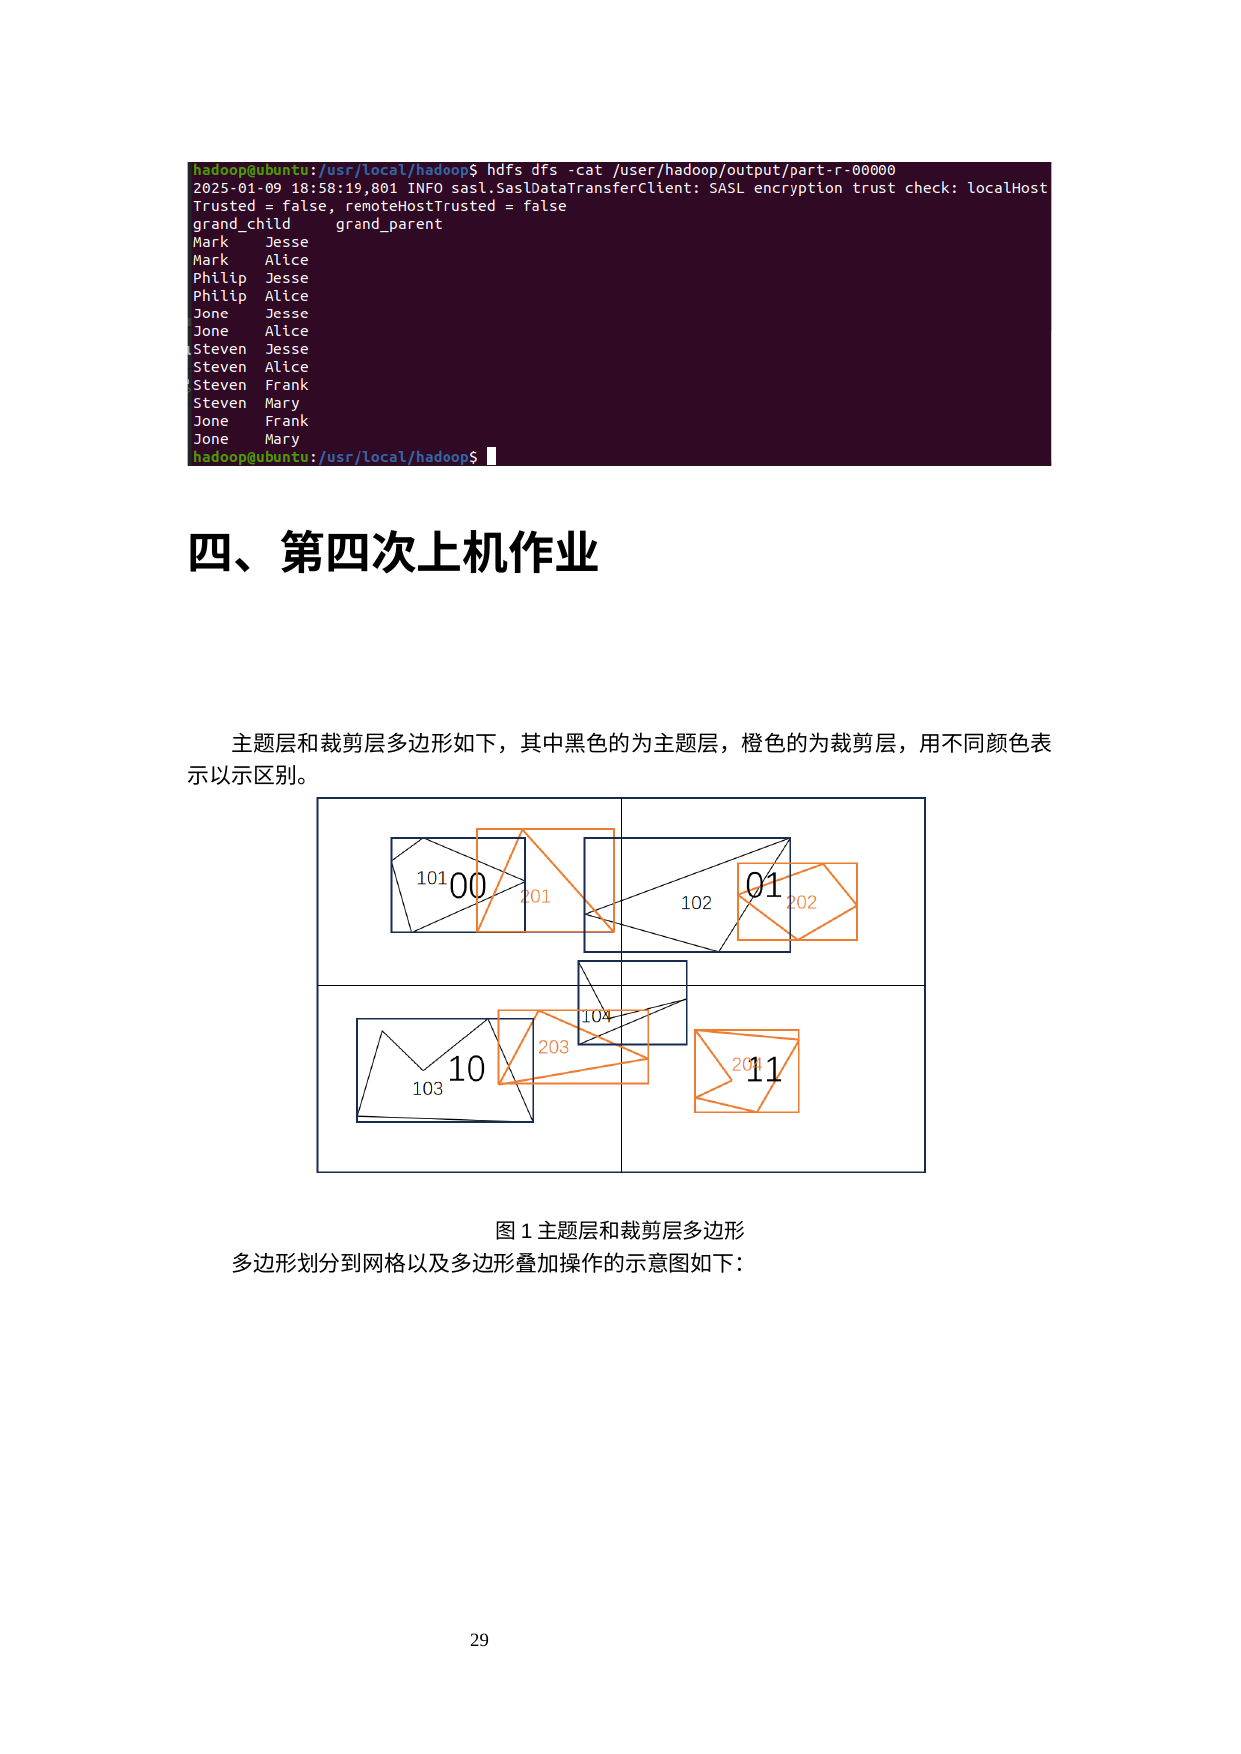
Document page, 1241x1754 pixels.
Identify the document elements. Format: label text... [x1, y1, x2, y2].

list 图 1 主题层和裁剪层多边形 [187, 1213, 1053, 1245]
subtitle 第四次上机作业 [187, 501, 1053, 598]
picture [187, 162, 1052, 466]
text 多边形划分到网格以及多边形叠加操作的示意图如下： [187, 1245, 1053, 1278]
list 主题层和裁剪层多边形如下，其中黑色的为主题层，橙色的为裁剪层，用不同颜色表示以示区别。 [187, 725, 1053, 790]
picture [307, 790, 934, 1182]
